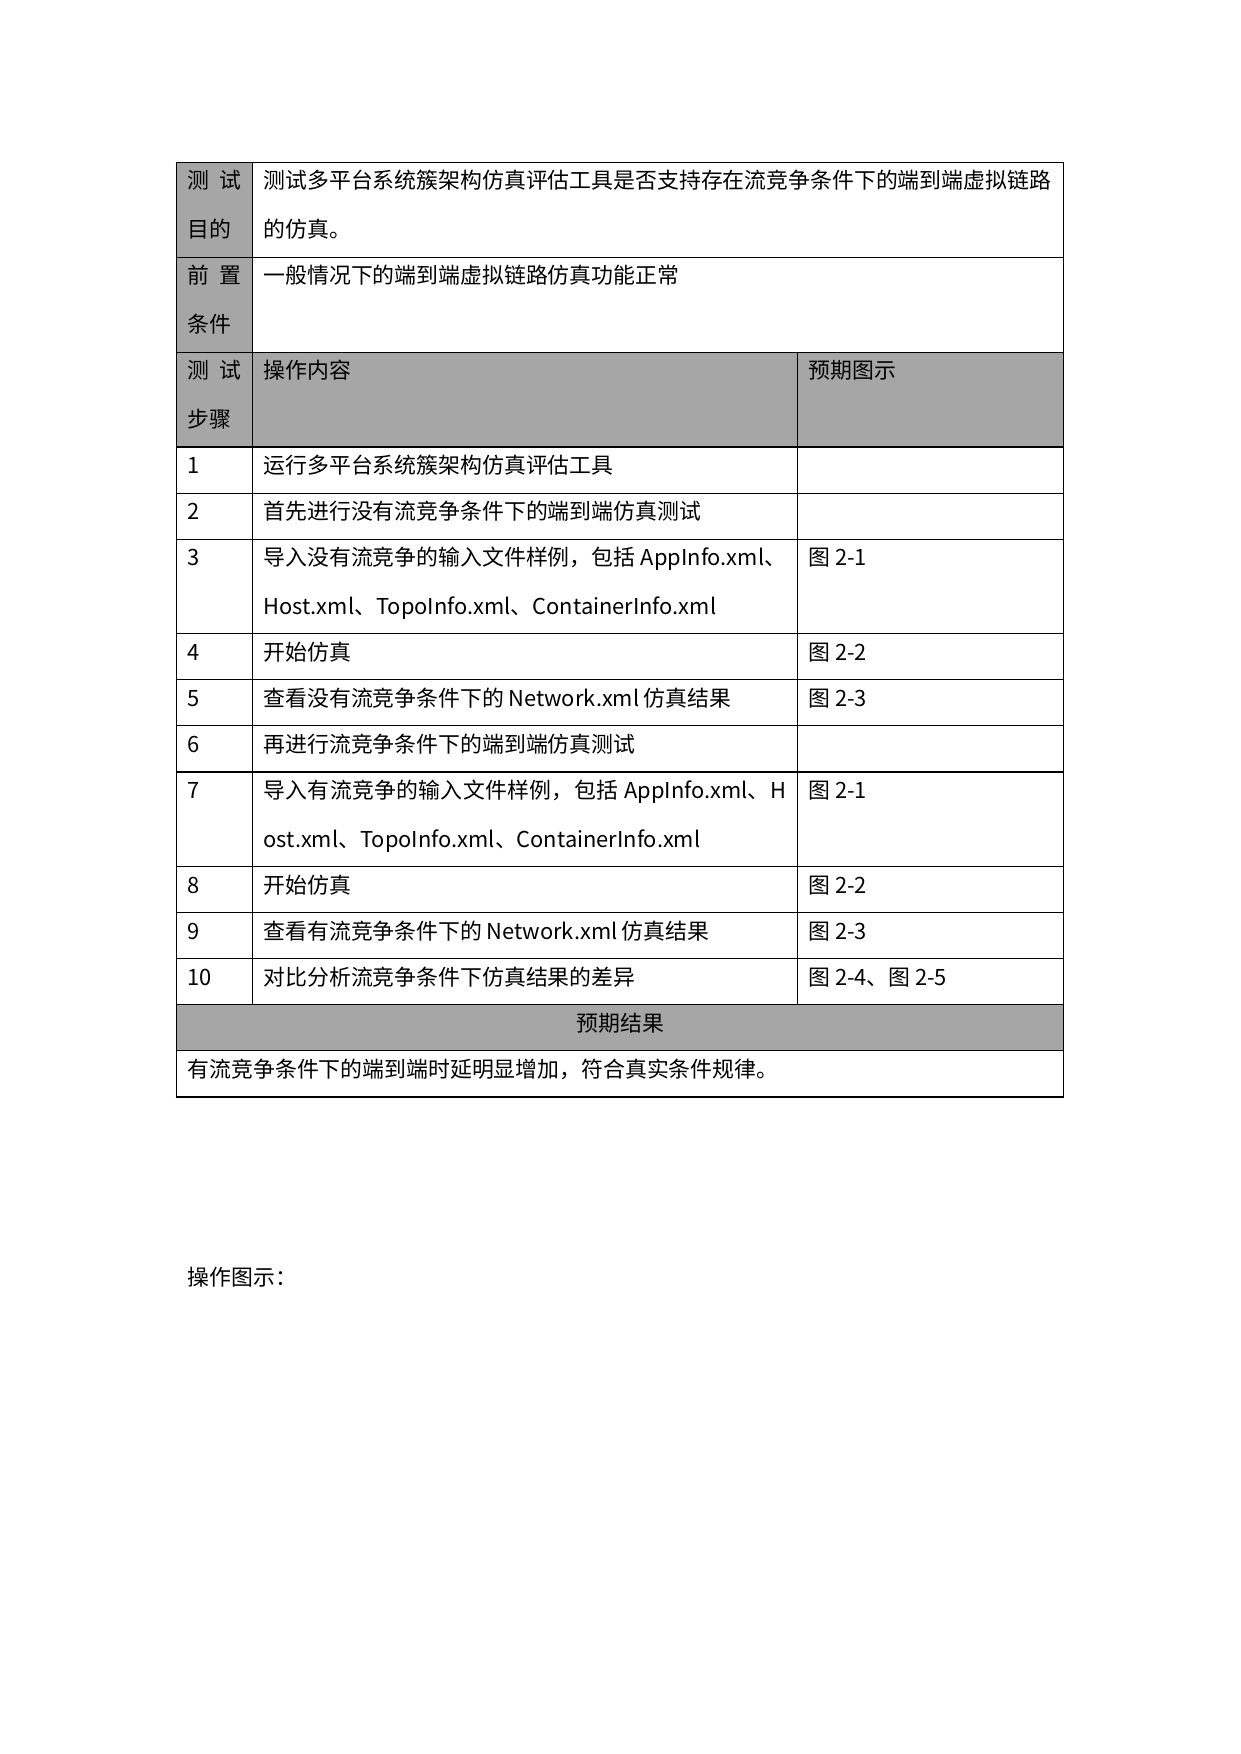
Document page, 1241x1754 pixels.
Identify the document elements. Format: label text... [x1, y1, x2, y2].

table_cell 6 [177, 726, 252, 771]
table_cell 7 [177, 773, 252, 866]
table_cell 开始仿真 [253, 634, 797, 679]
table_cell 图2-2 [798, 634, 1063, 679]
table_cell 再进行流竞争条件下的端到端仿真测试 [253, 726, 797, 771]
table_cell 图2-2 [798, 867, 1063, 912]
table_cell 预期图示 [798, 353, 1063, 446]
table_cell 对比分析流竞争条件下仿真结果的差异 [253, 959, 797, 1004]
table_cell 预期结果 [177, 1005, 1063, 1050]
text 操作图示： [187, 1260, 1053, 1292]
table_cell 2 [177, 494, 252, 538]
table_cell 查看没有流竞争条件下的Network.xml仿真结果 [253, 680, 797, 725]
table_cell 5 [177, 680, 252, 725]
table_cell 图2-1 [798, 773, 1063, 866]
table_cell 查看有流竞争条件下的Network.xml仿真结果 [253, 913, 797, 958]
table_cell 运行多平台系统簇架构仿真评估工具 [253, 448, 797, 492]
table_cell 1 [177, 448, 252, 492]
table_cell 导入有流竞争的输入文件样例，包括AppInfo.xml、Host.xml、TopoInfo.xml、ContainerInfo.xml [253, 773, 797, 866]
table_cell 8 [177, 867, 252, 912]
table_cell 有流竞争条件下的端到端时延明显增加，符合真实条件规律。 [177, 1051, 1063, 1096]
table_cell 10 [177, 959, 252, 1004]
table_cell 开始仿真 [253, 867, 797, 912]
table_cell 4 [177, 634, 252, 679]
table_cell 操作内容 [253, 353, 797, 446]
table_cell 图2-1 [798, 540, 1063, 633]
table_cell 测试多平台系统簇架构仿真评估工具是否支持存在流竞争条件下的端到端虚拟链路的仿真。 [253, 163, 1063, 257]
table_cell 一般情况下的端到端虚拟链路仿真功能正常 [253, 258, 1063, 352]
table_cell 图2-3 [798, 680, 1063, 725]
table_cell 9 [177, 913, 252, 958]
table_cell 首先进行没有流竞争条件下的端到端仿真测试 [253, 494, 797, 538]
table_cell 测试目的 [177, 163, 252, 257]
table_cell 图2-4、图2-5 [798, 959, 1063, 1004]
table_cell [798, 494, 1063, 538]
table_cell 前置条件 [177, 258, 252, 352]
table_cell 图2-3 [798, 913, 1063, 958]
table_cell [798, 448, 1063, 492]
table_cell 3 [177, 540, 252, 633]
table_cell [798, 726, 1063, 771]
table_cell 测试步骤 [177, 353, 252, 446]
table_cell 导入没有流竞争的输入文件样例，包括AppInfo.xml、Host.xml、TopoInfo.xml、ContainerInfo.xml [253, 540, 797, 633]
